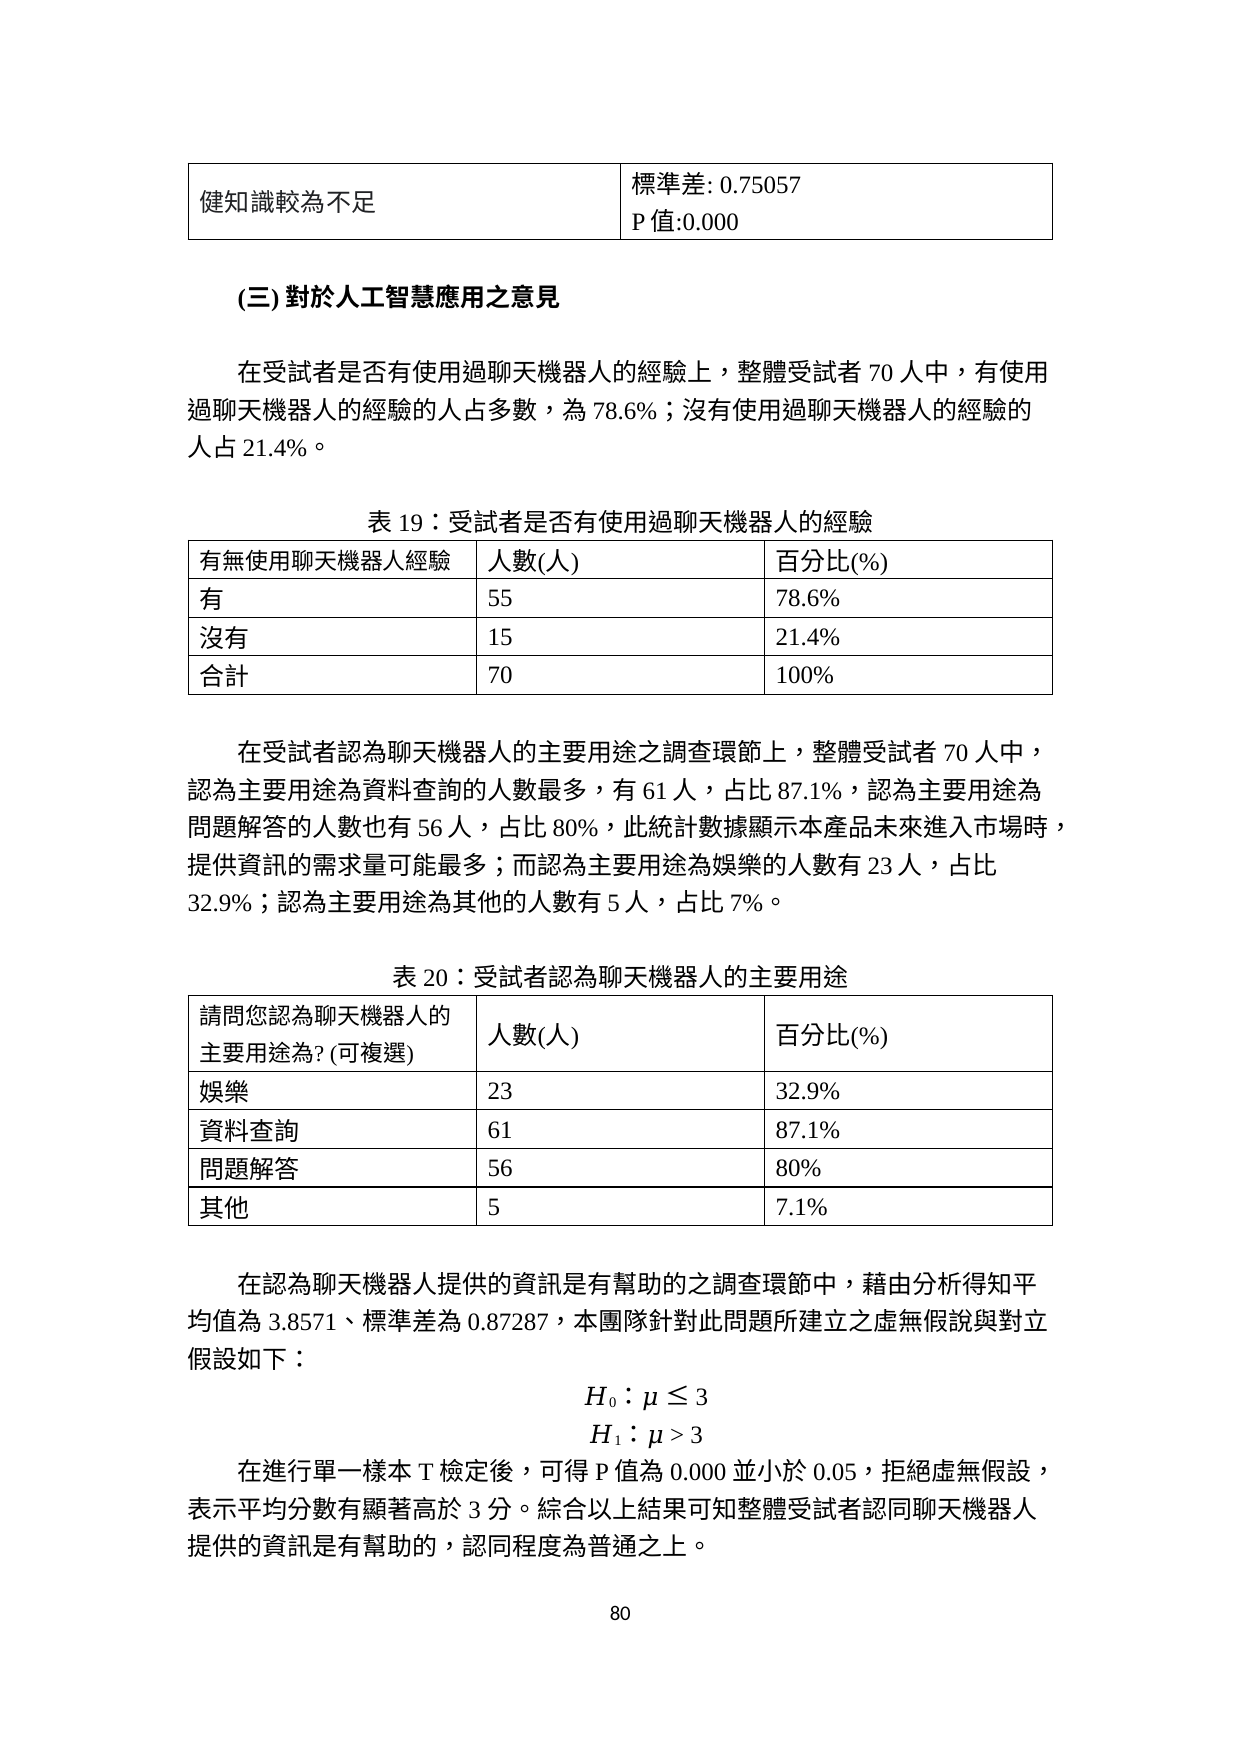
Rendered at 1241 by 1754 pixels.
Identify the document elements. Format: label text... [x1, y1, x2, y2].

table_header 有無使用聊天機器人經驗 [189, 541, 476, 578]
table_header 百分比(%) [765, 541, 1052, 578]
table_cell 15 [477, 618, 764, 655]
text 𝐻0：𝜇 ≤ 3 [187, 1376, 1053, 1413]
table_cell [621, 164, 1052, 238]
table_cell 娛樂 [189, 1072, 476, 1109]
text 在受試者是否有使用過聊天機器人的經驗上，整體受試者 70 人中，有使用過聊天機器人的經驗的人占多數，為78.6%；沒有使用過聊天機器人的經驗的人占21.4%。 [187, 352, 1053, 464]
table_header 百分比(%) [765, 996, 1052, 1071]
table_cell 有 [189, 579, 476, 617]
table_cell 合計 [189, 656, 476, 694]
table_cell 您認為自己在關節、體態這方面的保健知識較為不足 [189, 164, 620, 238]
table_cell 21.4% [765, 618, 1052, 655]
table_cell 7.1% [765, 1188, 1052, 1225]
table_cell 沒有 [189, 618, 476, 655]
table_header 人數(人) [477, 541, 764, 578]
text 在受試者認為聊天機器人的主要用途之調查環節上，整體受試者 70 人中，認為主要用途為資料查詢的人數最多，有61人，占比87.1%，認為主要用途為問題解答的人數也有56人，占比80%，此統計數據顯示本產品未來進入市場時，提供資訊的需求量可能最多；而認為主要用途為娛樂的人數有23人，占比32.9%；認為主要用途為其他的人數有5人，占比7%。 [187, 732, 1053, 920]
text (三) 對於人工智慧應用之意見 [187, 277, 1053, 314]
text 表 20：受試者認為聊天機器人的主要用途 [187, 957, 1053, 995]
table_cell 5 [477, 1188, 764, 1225]
table_cell 56 [477, 1149, 764, 1186]
table_cell 23 [477, 1072, 764, 1109]
text 𝐻1：𝜇 > 3 [187, 1413, 1053, 1451]
table_cell 55 [477, 579, 764, 617]
table_cell 100% [765, 656, 1052, 694]
text 在進行單一樣本 T 檢定後，可得 P 值為 0.000 並小於 0.05，拒絕虛無假設，表示平均分數有顯著高於 3 分。綜合以上結果可知整體受試者認同聊天機器人提供的資訊是有幫助的，認同程度為普通之上。 [187, 1451, 1053, 1563]
table_header 人數(人) [477, 996, 764, 1071]
table_cell 78.6% [765, 579, 1052, 617]
table_cell 資料查詢 [189, 1110, 476, 1148]
text 表 19：受試者是否有使用過聊天機器人的經驗 [187, 502, 1053, 539]
table_cell 32.9% [765, 1072, 1052, 1109]
table_cell 61 [477, 1110, 764, 1148]
table_cell 80% [765, 1149, 1052, 1186]
table_cell 87.1% [765, 1110, 1052, 1148]
table_cell 問題解答 [189, 1149, 476, 1186]
table_cell 70 [477, 656, 764, 694]
table_header 請問您認為聊天機器人的主要用途為? (可複選) [189, 996, 476, 1071]
text 在認為聊天機器人提供的資訊是有幫助的之調查環節中，藉由分析得知平均值為 3.8571、標準差為 0.87287，本團隊針對此問題所建立之虛無假說與對立假設如下： [187, 1263, 1053, 1376]
table_cell 其他 [189, 1188, 476, 1225]
